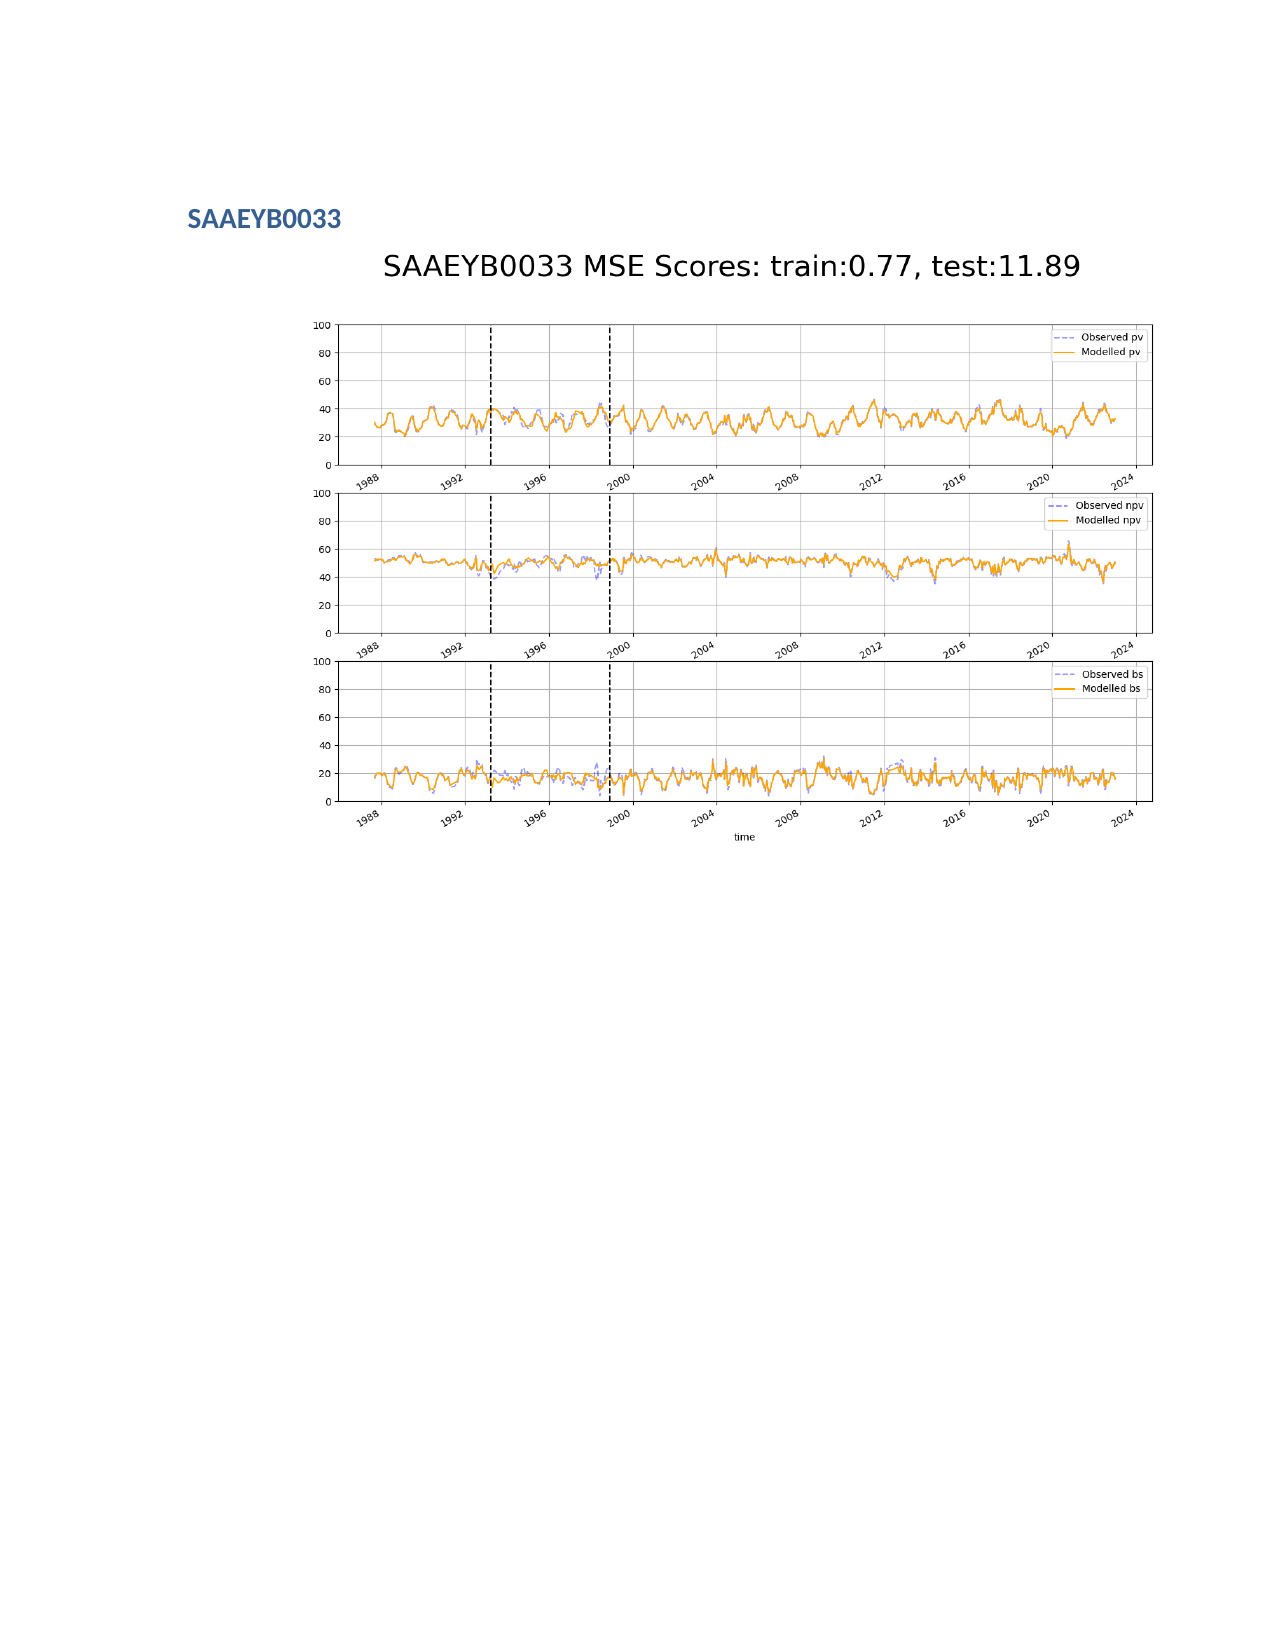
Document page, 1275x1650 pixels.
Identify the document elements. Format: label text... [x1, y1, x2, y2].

subtitle SAAEYB0033 [187, 200, 1087, 236]
picture [206, 241, 1257, 941]
